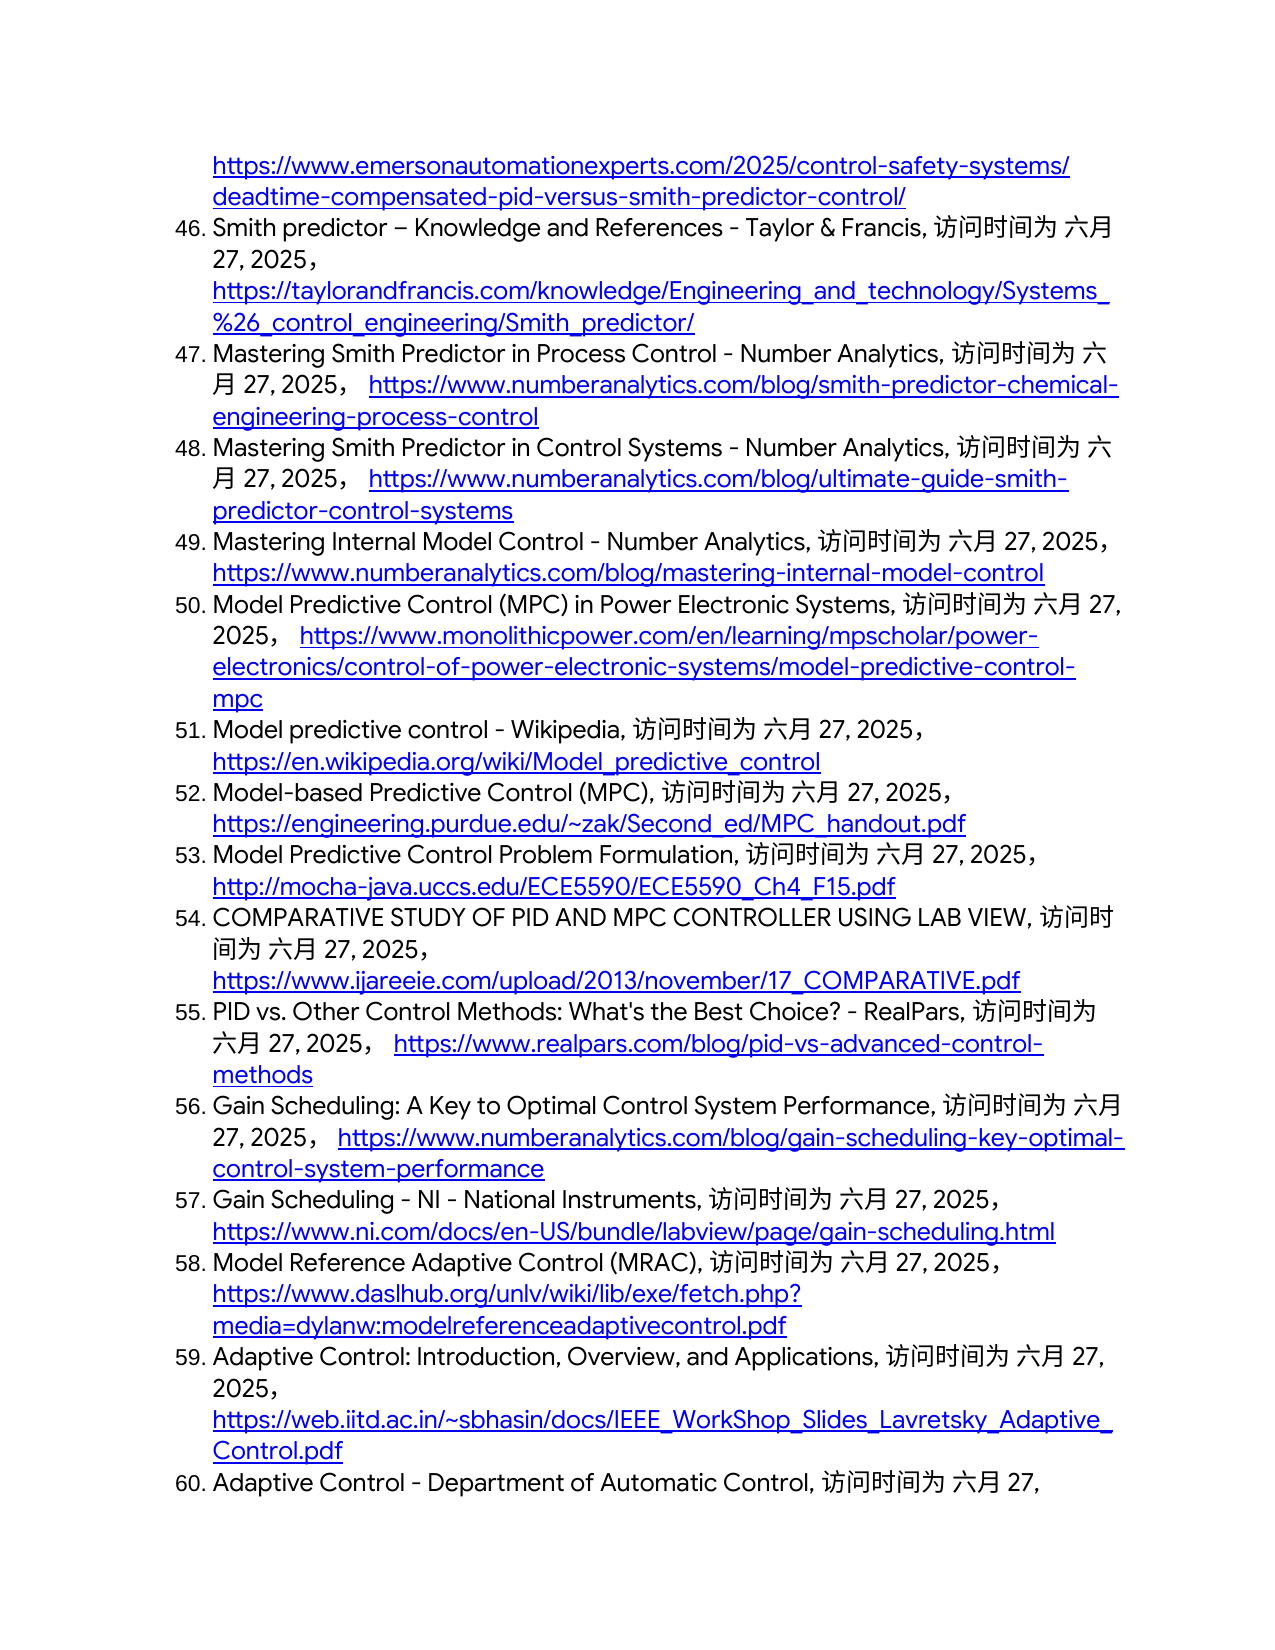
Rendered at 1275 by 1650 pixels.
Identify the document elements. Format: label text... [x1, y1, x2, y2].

list Model Predictive Control (MPC) in Power Electronic Systems, 访问时间为 六月 27, 2025， https://www.monolithicpower.com/en/learning/mpscholar/power-electronics/control-of-power-electronic-systems/model-predictive-control-mpc [175, 589, 1125, 714]
list Adaptive Control: Introduction, Overview, and Applications, 访问时间为 六月 27, 2025， https://web.iitd.ac.in/~sbhasin/docs/IEEE_WorkShop_Slides_Lavretsky_Adaptive_Control.pdf [175, 1341, 1125, 1467]
list Mastering Internal Model Control - Number Analytics, 访问时间为 六月 27, 2025， https://www.numberanalytics.com/blog/mastering-internal-model-control [175, 526, 1125, 589]
list Model predictive control - Wikipedia, 访问时间为 六月 27, 2025， https://en.wikipedia.org/wiki/Model_predictive_control [175, 714, 1125, 777]
list Mastering Smith Predictor in Process Control - Number Analytics, 访问时间为 六月 27, 2025， https://www.numberanalytics.com/blog/smith-predictor-chemical-engineering-process-control [175, 338, 1125, 432]
list PID vs. Other Control Methods: What's the Best Choice? - RealPars, 访问时间为 六月 27, 2025， https://www.realpars.com/blog/pid-vs-advanced-control-methods [175, 997, 1125, 1091]
list Mastering Smith Predictor in Control Systems - Number Analytics, 访问时间为 六月 27, 2025， https://www.numberanalytics.com/blog/ultimate-guide-smith-predictor-control-systems [175, 432, 1125, 526]
list Gain Scheduling: A Key to Optimal Control System Performance, 访问时间为 六月 27, 2025， https://www.numberanalytics.com/blog/gain-scheduling-key-optimal-control-system-performance [175, 1091, 1125, 1185]
list Model-based Predictive Control (MPC), 访问时间为 六月 27, 2025， https://engineering.purdue.edu/~zak/Second_ed/MPC_handout.pdf [175, 777, 1125, 840]
list COMPARATIVE STUDY OF PID AND MPC CONTROLLER USING LAB VIEW, 访问时间为 六月 27, 2025， https://www.ijareeie.com/upload/2013/november/17_COMPARATIVE.pdf [175, 902, 1125, 997]
list Model Predictive Control Problem Formulation, 访问时间为 六月 27, 2025， http://mocha-java.uccs.edu/ECE5590/ECE5590_Ch4_F15.pdf [175, 840, 1125, 902]
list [175, 1467, 1125, 1498]
list Gain Scheduling - NI - National Instruments, 访问时间为 六月 27, 2025， https://www.ni.com/docs/en-US/bundle/labview/page/gain-scheduling.html [175, 1185, 1125, 1247]
list Smith predictor – Knowledge and References - Taylor & Francis, 访问时间为 六月 27, 2025， https://taylorandfrancis.com/knowledge/Engineering_and_technology/Systems_%26_control_engineering/Smith_predictor/ [175, 213, 1125, 338]
list Model Reference Adaptive Control (MRAC), 访问时间为 六月 27, 2025， https://www.daslhub.org/unlv/wiki/lib/exe/fetch.php?media=dylanw:modelreferenceadaptivecontrol.pdf [175, 1247, 1125, 1341]
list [175, 150, 1125, 213]
